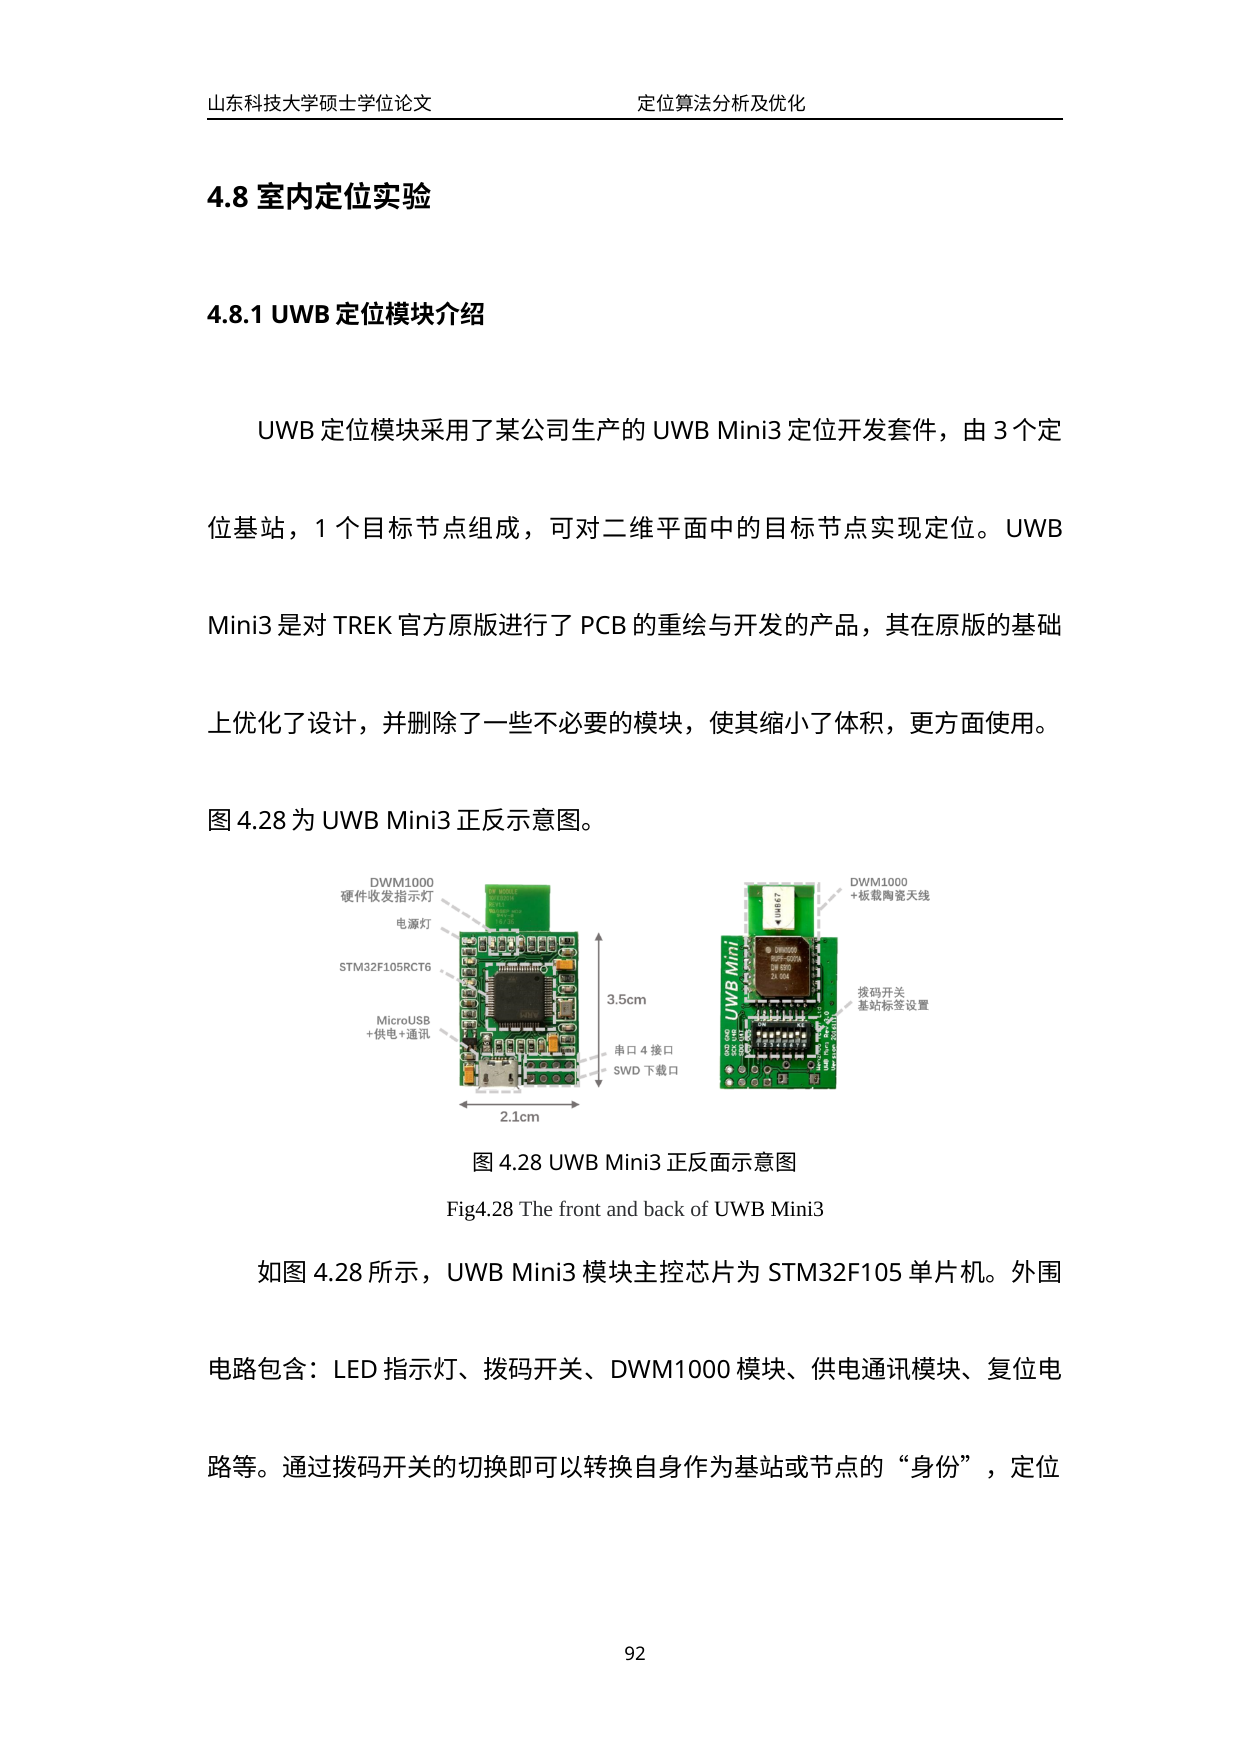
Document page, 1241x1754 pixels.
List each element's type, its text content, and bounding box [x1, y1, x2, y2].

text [207, 1238, 1063, 1498]
picture [333, 869, 936, 1129]
subtitle 4.8 室内定位实验 [207, 162, 1063, 227]
text Fig4.28 The front and back of UWB Mini3 [207, 1193, 1063, 1225]
text UWB定位模块采用了某公司生产的UWB Mini3定位开发套件，由3个定位基站，1个目标节点组成，可对二维平面中的目标节点实现定位。UWB Mini3是对TREK官方原版进行了PCB的重绘与开发的产品，其在原版的基础上优化了设计，并删除了一些不必要的模块，使其缩小了体积，更方面使用。图4.28为UWB Mini3正反示意图。 [207, 396, 1063, 851]
text 图4.28 UWB Mini3正反面示意图 [207, 1144, 1063, 1177]
subtitle 4.8.1 UWB定位模块介绍 [207, 281, 1063, 346]
